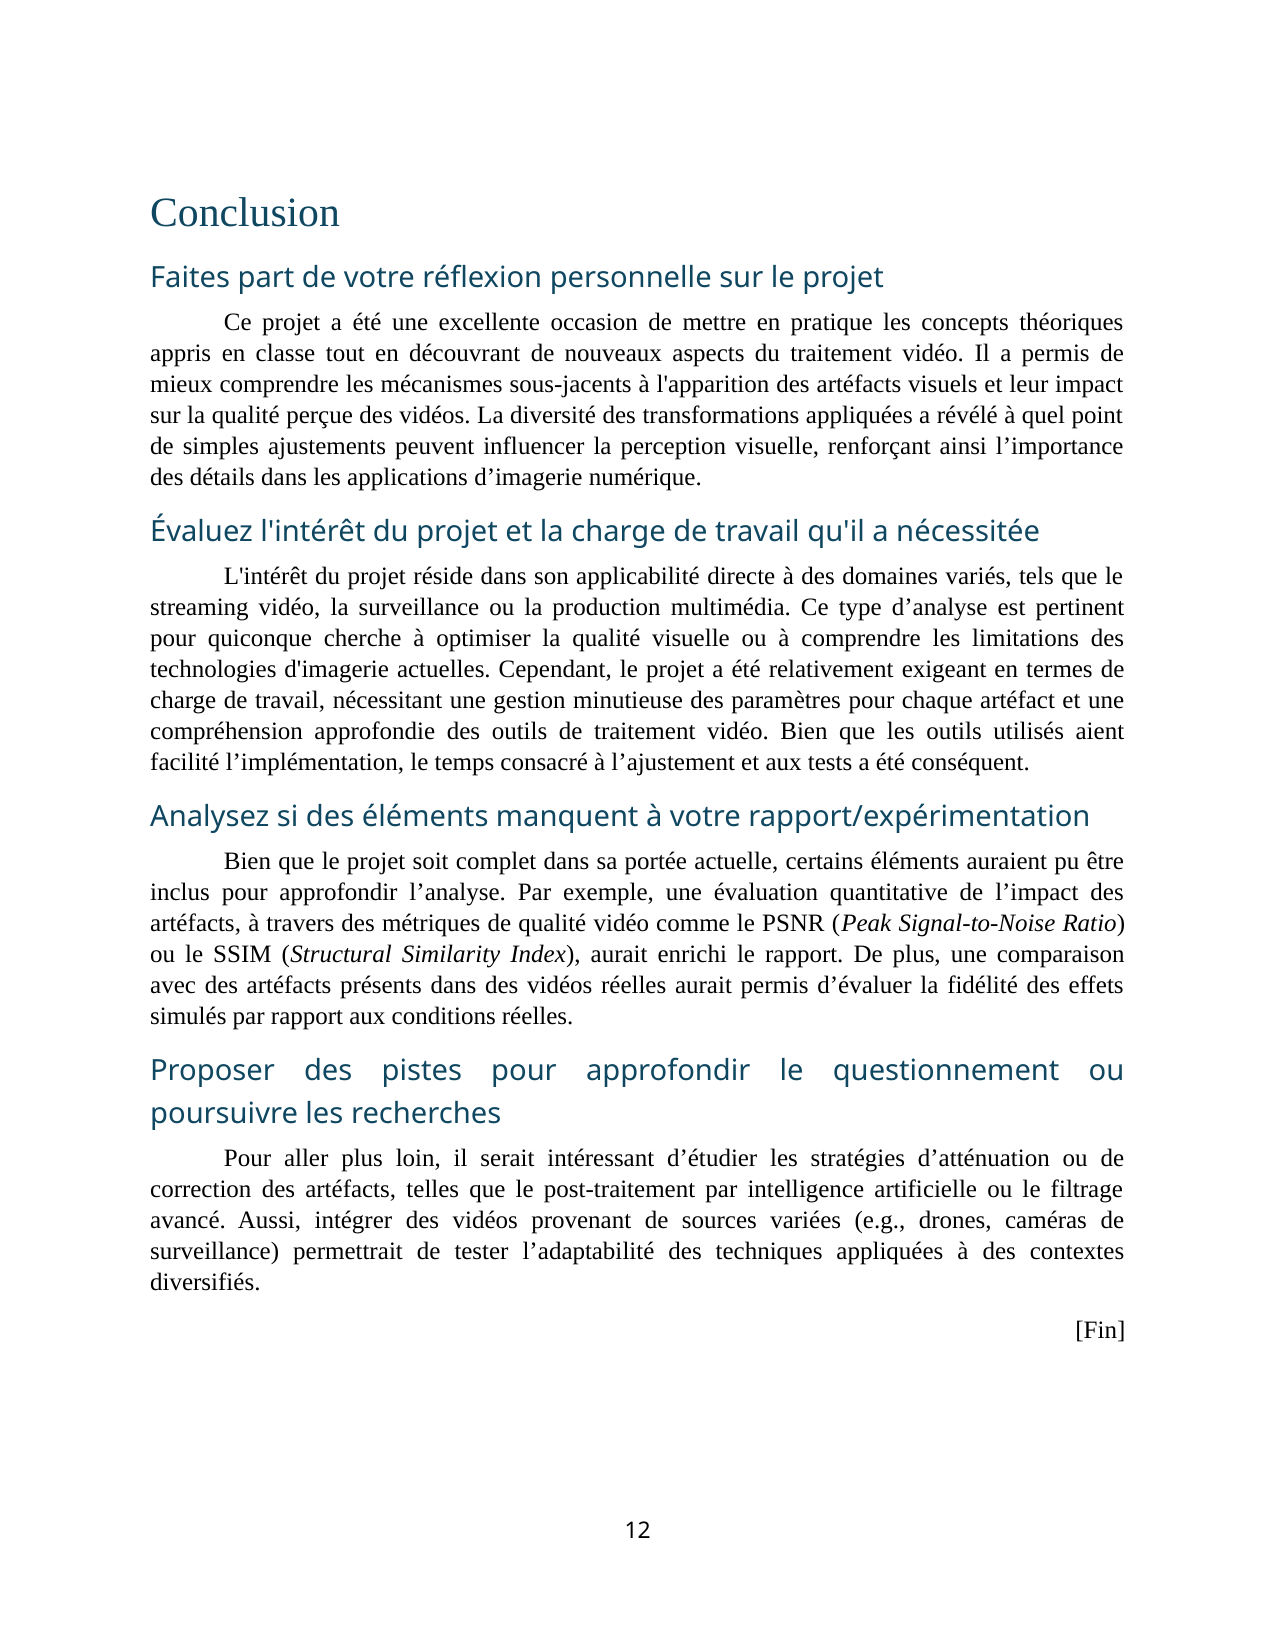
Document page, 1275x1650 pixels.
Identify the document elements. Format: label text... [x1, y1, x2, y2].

subtitle Proposer des pistes pour approfondir le questionnement ou poursuivre les recherches [150, 1049, 1125, 1132]
subtitle Analysez si des éléments manquent à votre rapport/expérimentation [150, 795, 1125, 835]
text [Fin] [150, 1315, 1125, 1344]
subtitle Conclusion [150, 187, 1125, 235]
text Pour aller plus loin, il serait intéressant d’étudier les stratégies d’atténuation ou de correction des artéfacts, telles que le post-traitement par intelligence artificielle ou le filtrage avancé. Aussi, intégrer des vidéos provenant de sources variées (e.g., drones, caméras de surveillance) permettrait de tester l’adaptabilité des techniques appliquées à des contextes diversifiés. [150, 1143, 1125, 1296]
subtitle Faites part de votre réflexion personnelle sur le projet [150, 256, 1125, 296]
text Ce projet a été une excellente occasion de mettre en pratique les concepts théoriques appris en classe tout en découvrant de nouveaux aspects du traitement vidéo. Il a permis de mieux comprendre les mécanismes sous-jacents à l'apparition des artéfacts visuels et leur impact sur la qualité perçue des vidéos. La diversité des transformations appliquées a révélé à quel point de simples ajustements peuvent influencer la perception visuelle, renforçant ainsi l’importance des détails dans les applications d’imagerie numérique. [150, 307, 1125, 491]
text Bien que le projet soit complet dans sa portée actuelle, certains éléments auraient pu être inclus pour approfondir l’analyse. Par exemple, une évaluation quantitative de l’impact des artéfacts, à travers des métriques de qualité vidéo comme le PSNR (Peak Signal-to-Noise Ratio) ou le SSIM (Structural Similarity Index), aurait enrichi le rapport. De plus, une comparaison avec des artéfacts présents dans des vidéos réelles aurait permis d’évaluer la fidélité des effets simulés par rapport aux conditions réelles. [150, 846, 1125, 1030]
subtitle Évaluez l'intérêt du projet et la charge de travail qu'il a nécessitée [150, 510, 1125, 549]
text L'intérêt du projet réside dans son applicabilité directe à des domaines variés, tels que le streaming vidéo, la surveillance ou la production multimédia. Ce type d’analyse est pertinent pour quiconque cherche à optimiser la qualité visuelle ou à comprendre les limitations des technologies d'imagerie actuelles. Cependant, le projet a été relativement exigeant en termes de charge de travail, nécessitant une gestion minutieuse des paramètres pour chaque artéfact et une compréhension approfondie des outils de traitement vidéo. Bien que les outils utilisés aient facilité l’implémentation, le temps consacré à l’ajustement et aux tests a été conséquent. [150, 561, 1125, 776]
